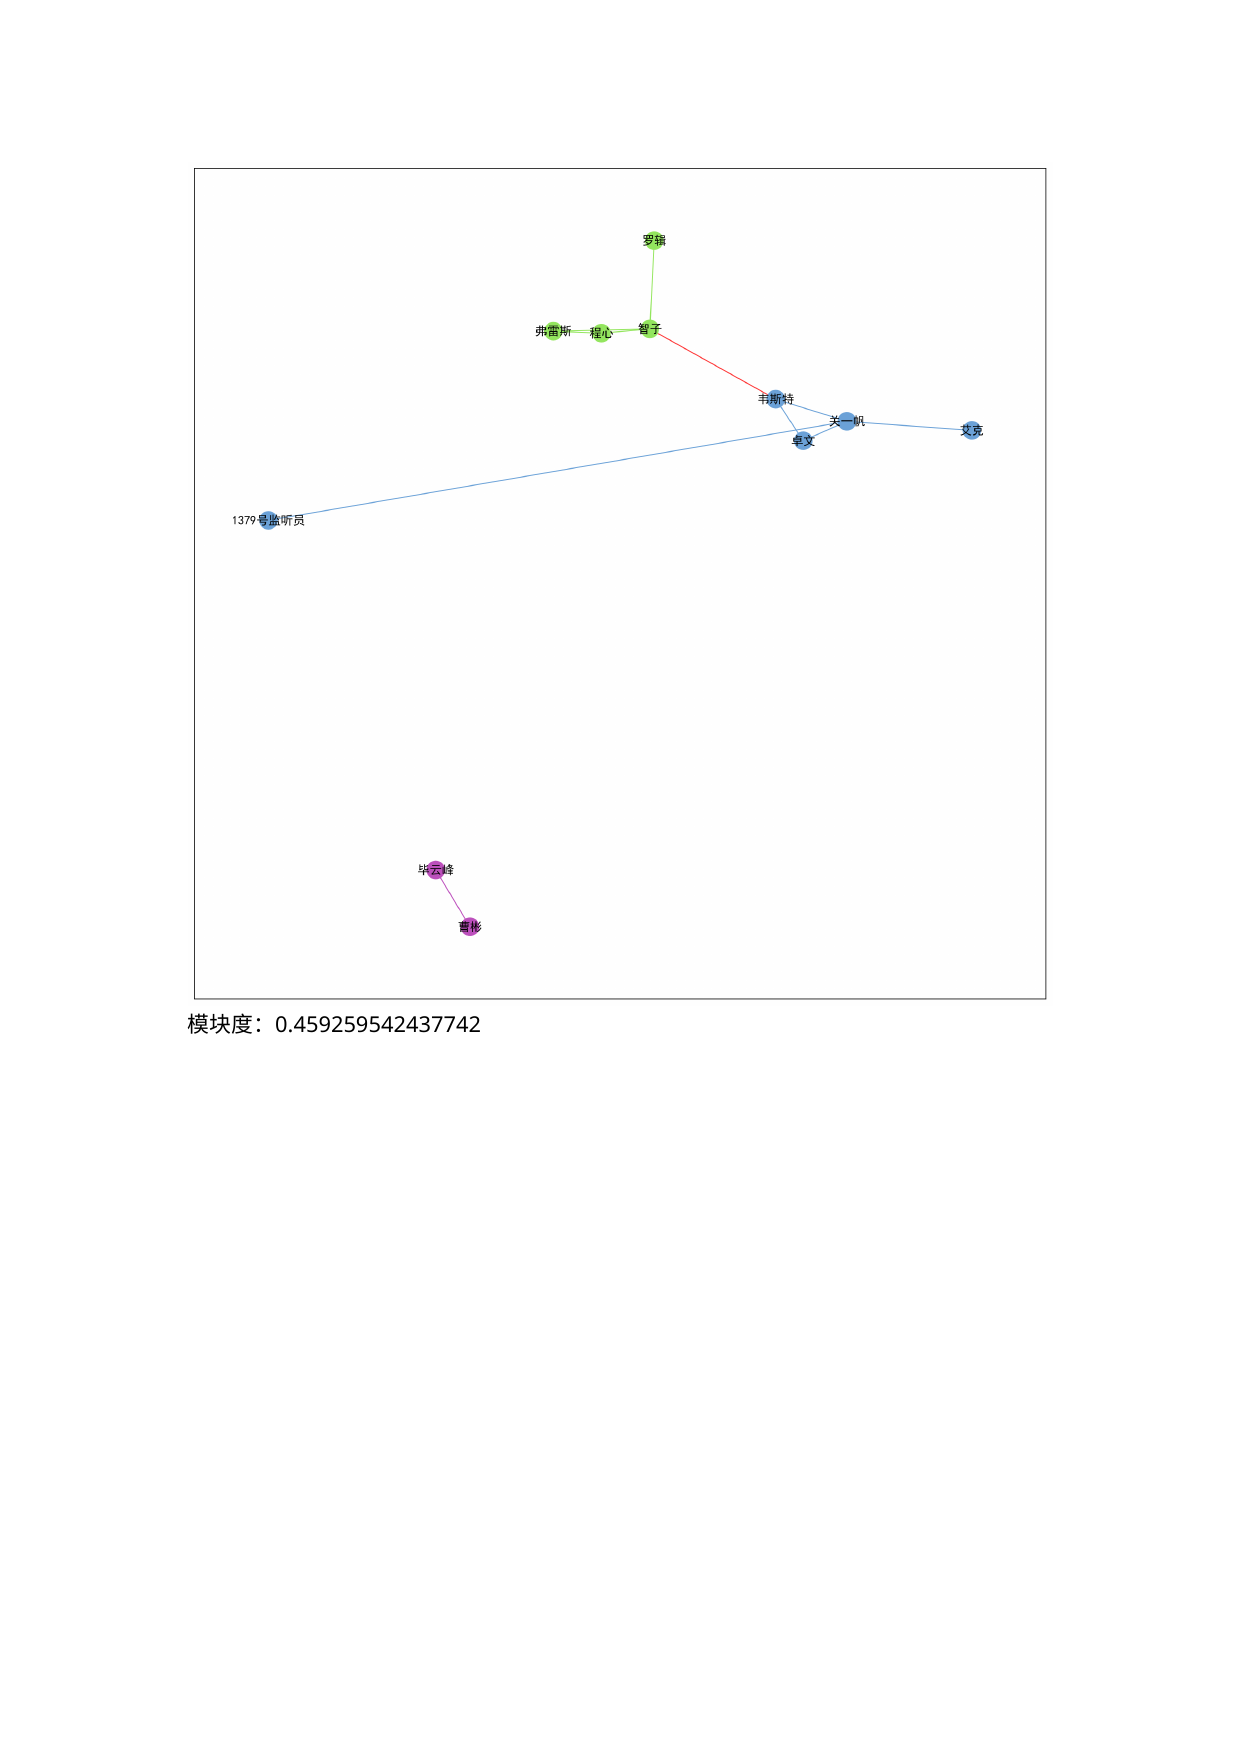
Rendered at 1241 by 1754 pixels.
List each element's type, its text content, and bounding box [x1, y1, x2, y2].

picture [187, 162, 1053, 1006]
text 模块度：0.459259542437742 [187, 1007, 1053, 1039]
